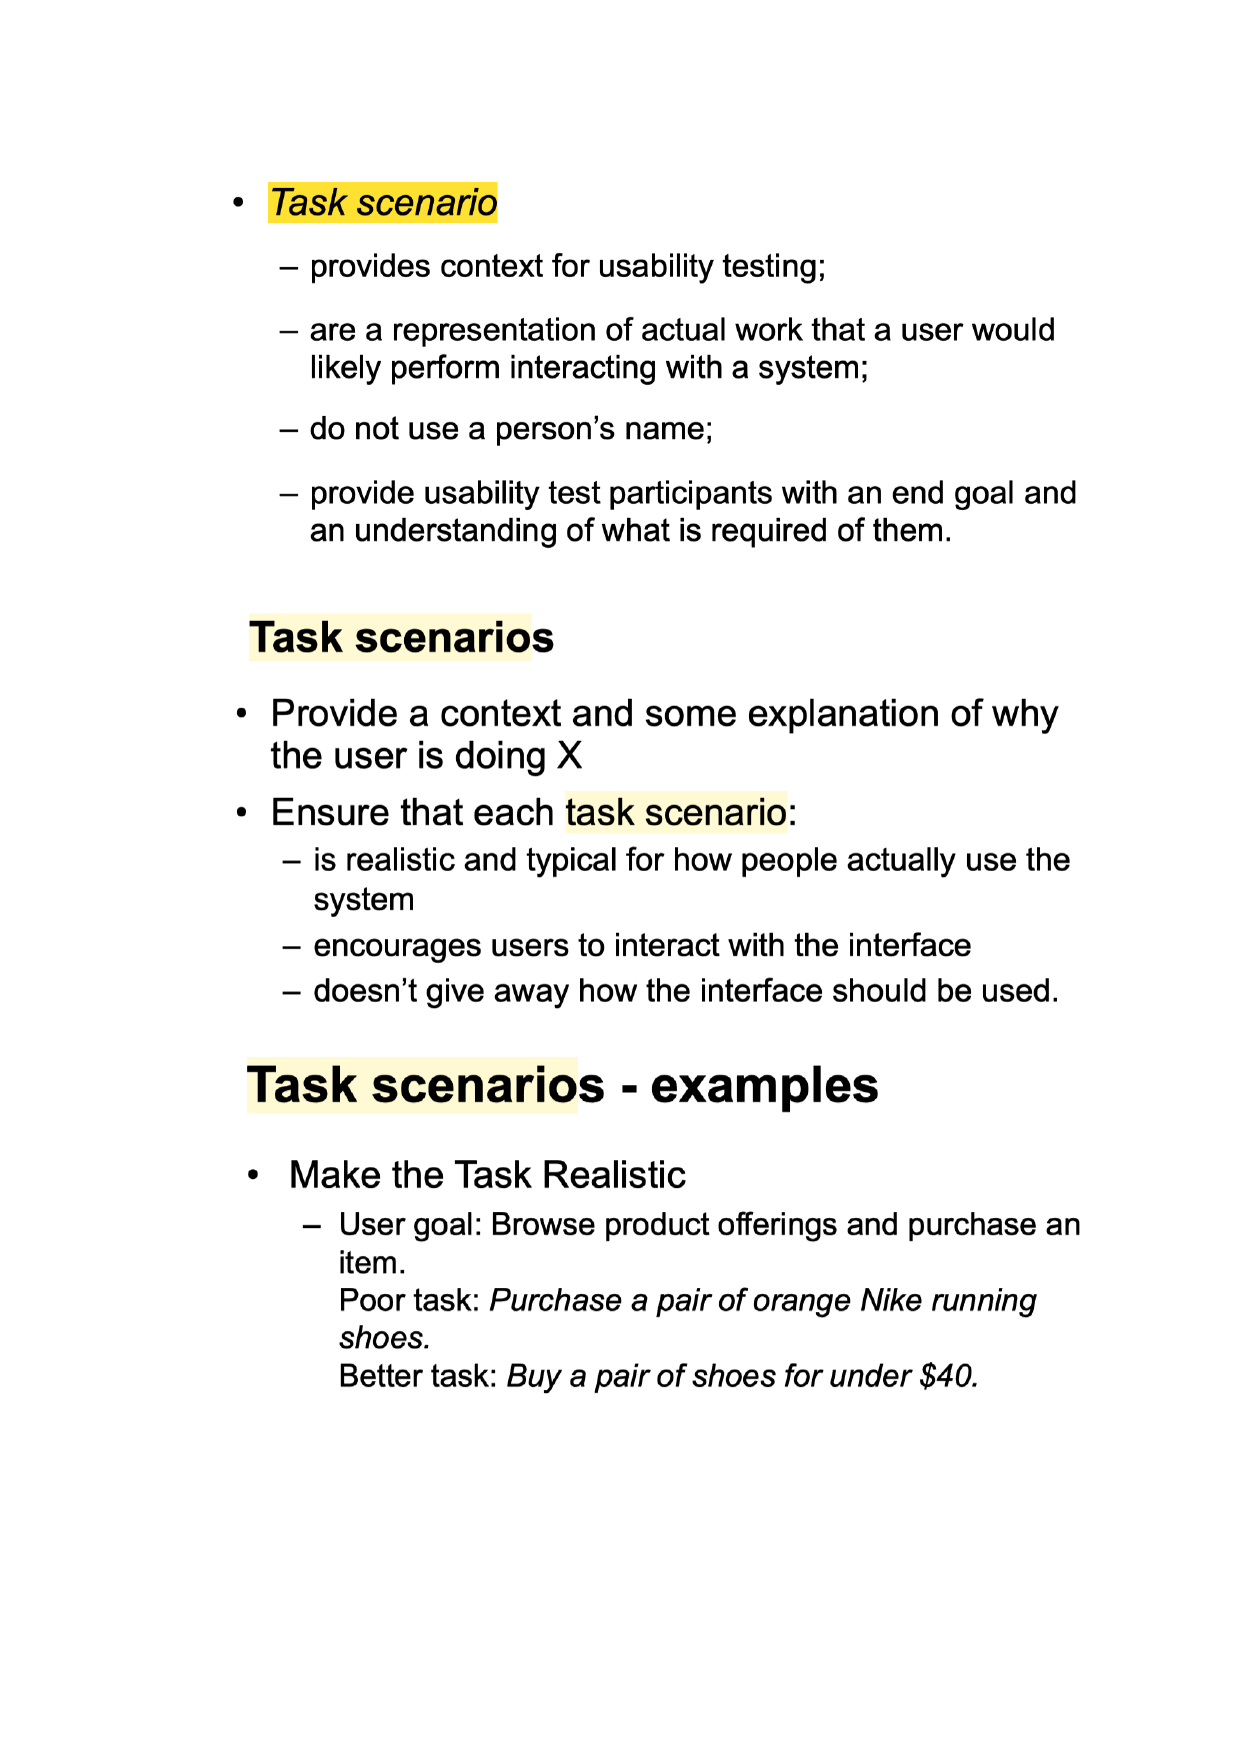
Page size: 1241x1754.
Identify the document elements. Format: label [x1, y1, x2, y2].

picture [230, 606, 1096, 1019]
picture [230, 1050, 1095, 1403]
picture [230, 162, 1095, 552]
